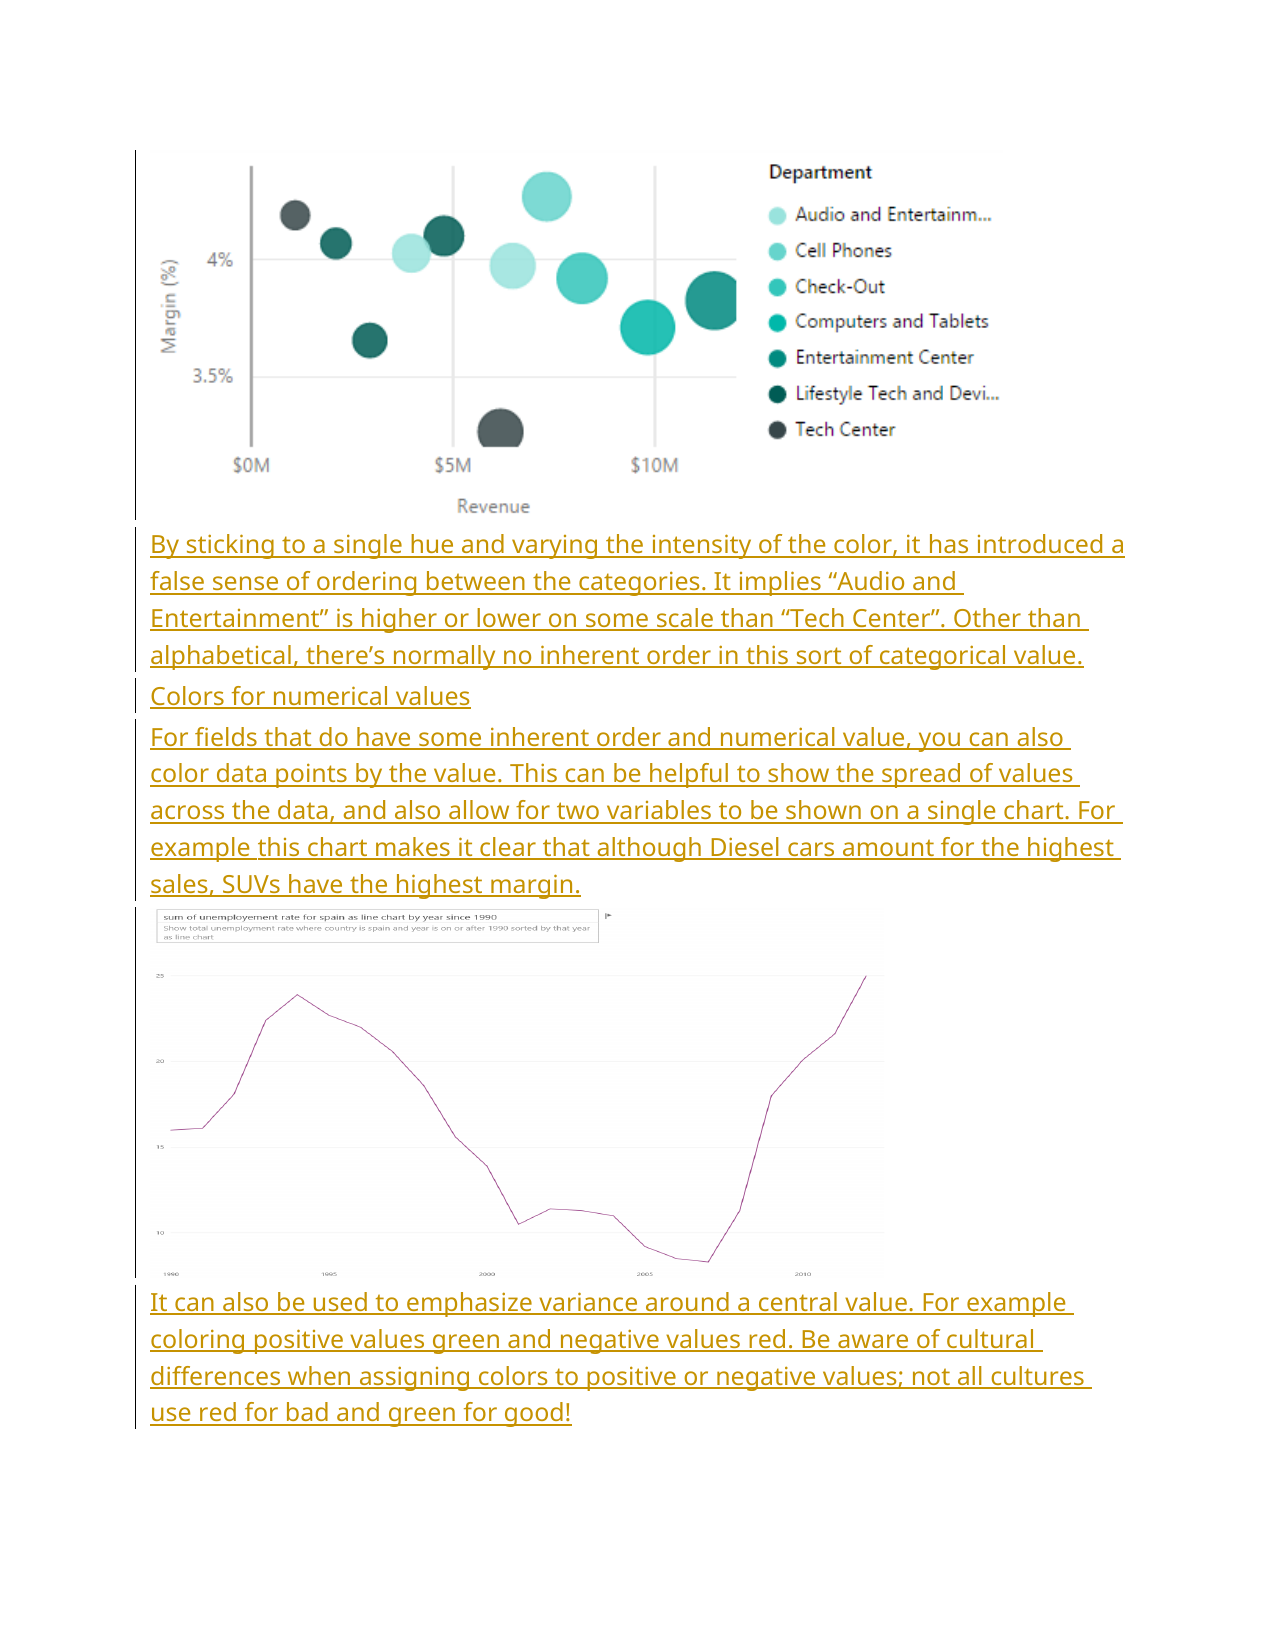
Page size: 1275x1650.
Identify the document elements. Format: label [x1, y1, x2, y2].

picture [150, 907, 885, 1278]
picture [150, 150, 1004, 521]
